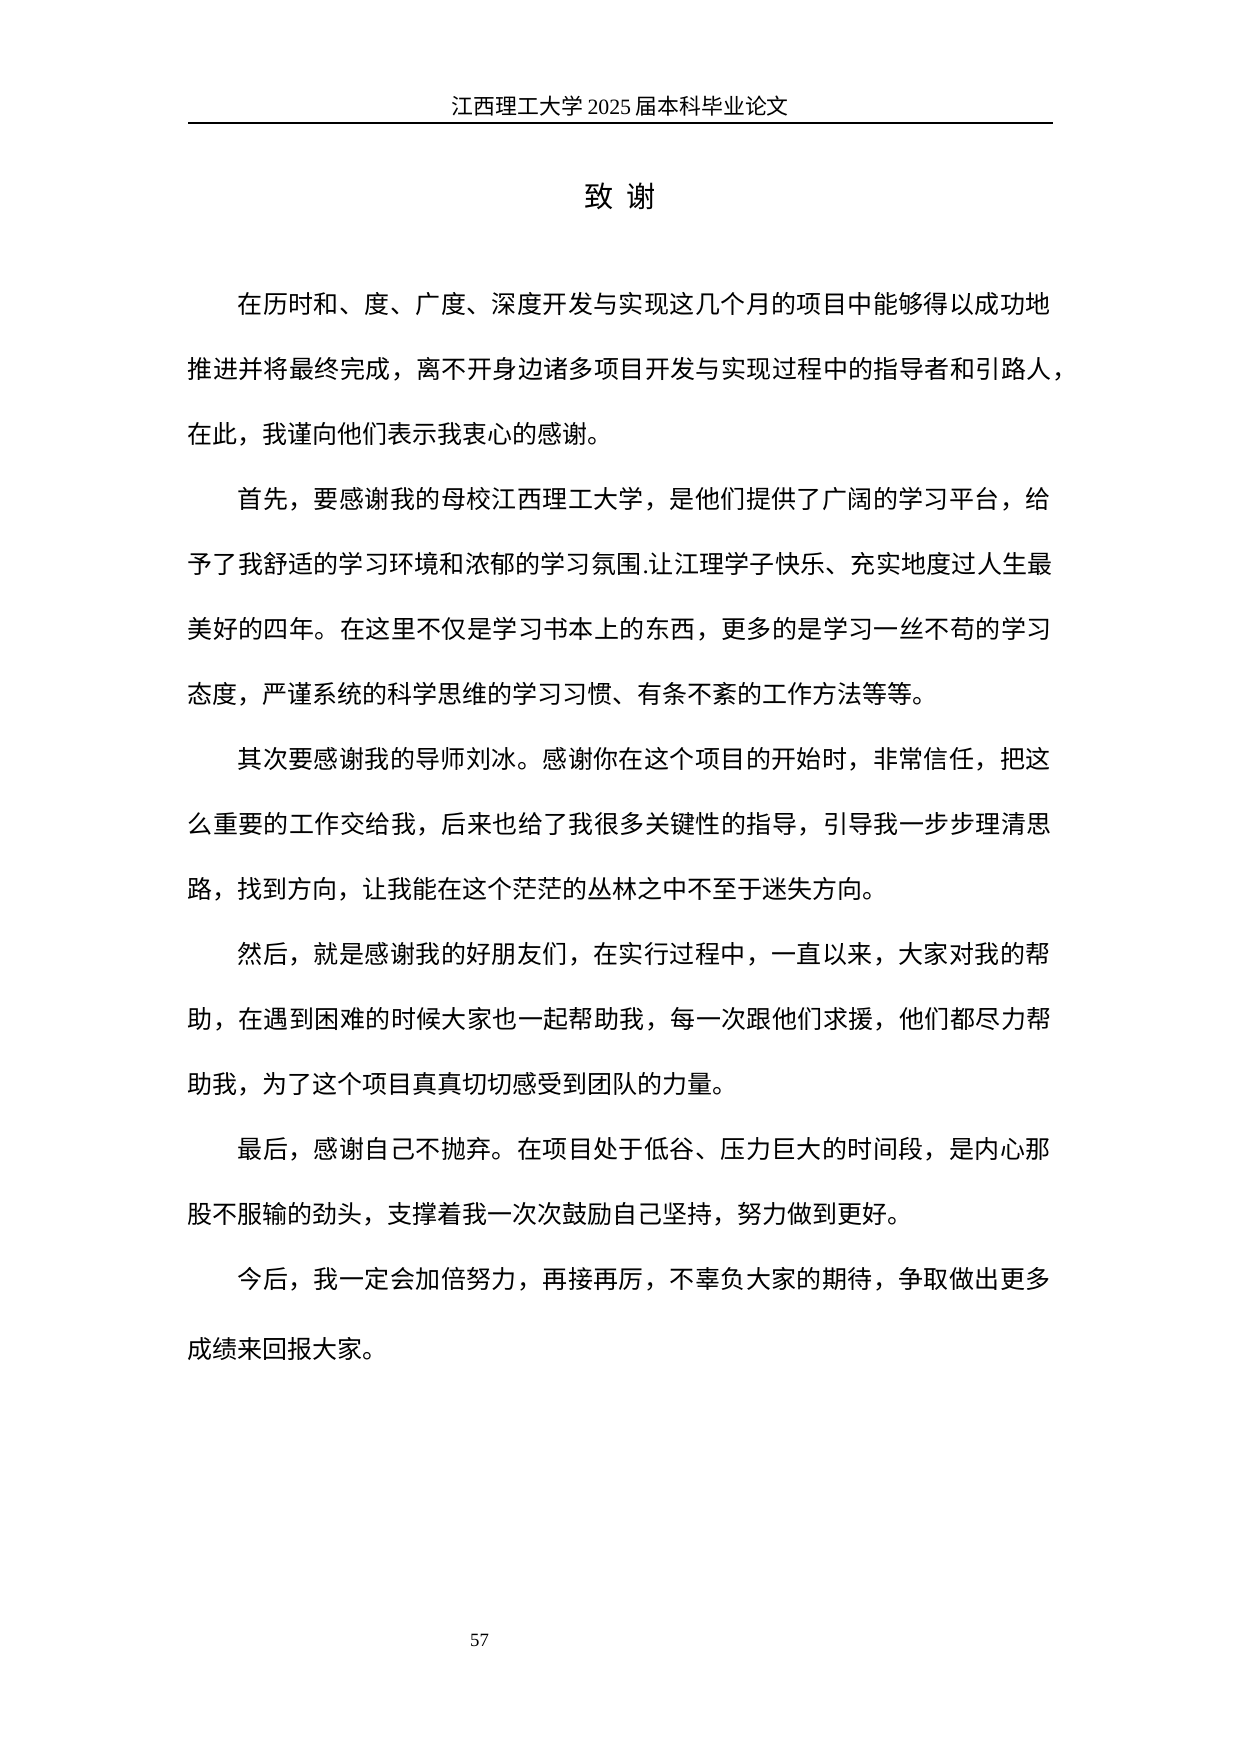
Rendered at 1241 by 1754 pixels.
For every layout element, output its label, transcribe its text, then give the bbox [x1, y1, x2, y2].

text 其次要感谢我的导师刘冰。感谢你在这个项目的开始时，非常信任，把这么重要的工作交给我，后来也给了我很多关键性的指导，引导我一步步理清思路，找到方向，让我能在这个茫茫的丛林之中不至于迷失方向。 [187, 725, 1053, 920]
text 然后，就是感谢我的好朋友们，在实行过程中，一直以来，大家对我的帮助，在遇到困难的时候大家也一起帮助我，每一次跟他们求援，他们都尽力帮助我，为了这个项目真真切切感受到团队的力量。 [187, 920, 1053, 1115]
text 在历时和、度、广度、深度开发与实现这几个月的项目中能够得以成功地推进并将最终完成，离不开身边诸多项目开发与实现过程中的指导者和引路人，在此，我谨向他们表示我衷心的感谢。 [187, 270, 1053, 465]
text 最后，感谢自己不抛弃。在项目处于低谷、压力巨大的时间段，是内心那股不服输的劲头，支撑着我一次次鼓励自己坚持，努力做到更好。 [187, 1115, 1053, 1245]
text 首先，要感谢我的母校江西理工大学，是他们提供了广阔的学习平台，给予了我舒适的学习环境和浓郁的学习氛围.让江理学子快乐、充实地度过人生最美好的四年。在这里不仅是学习书本上的东西，更多的是学习一丝不苟的学习态度，严谨系统的科学思维的学习习惯、有条不紊的工作方法等等。 [187, 465, 1053, 725]
subtitle 致 谢 [187, 162, 1053, 227]
text 今后，我一定会加倍努力，再接再厉，不辜负大家的期待，争取做出更多成绩来回报大家。 [187, 1245, 1053, 1375]
